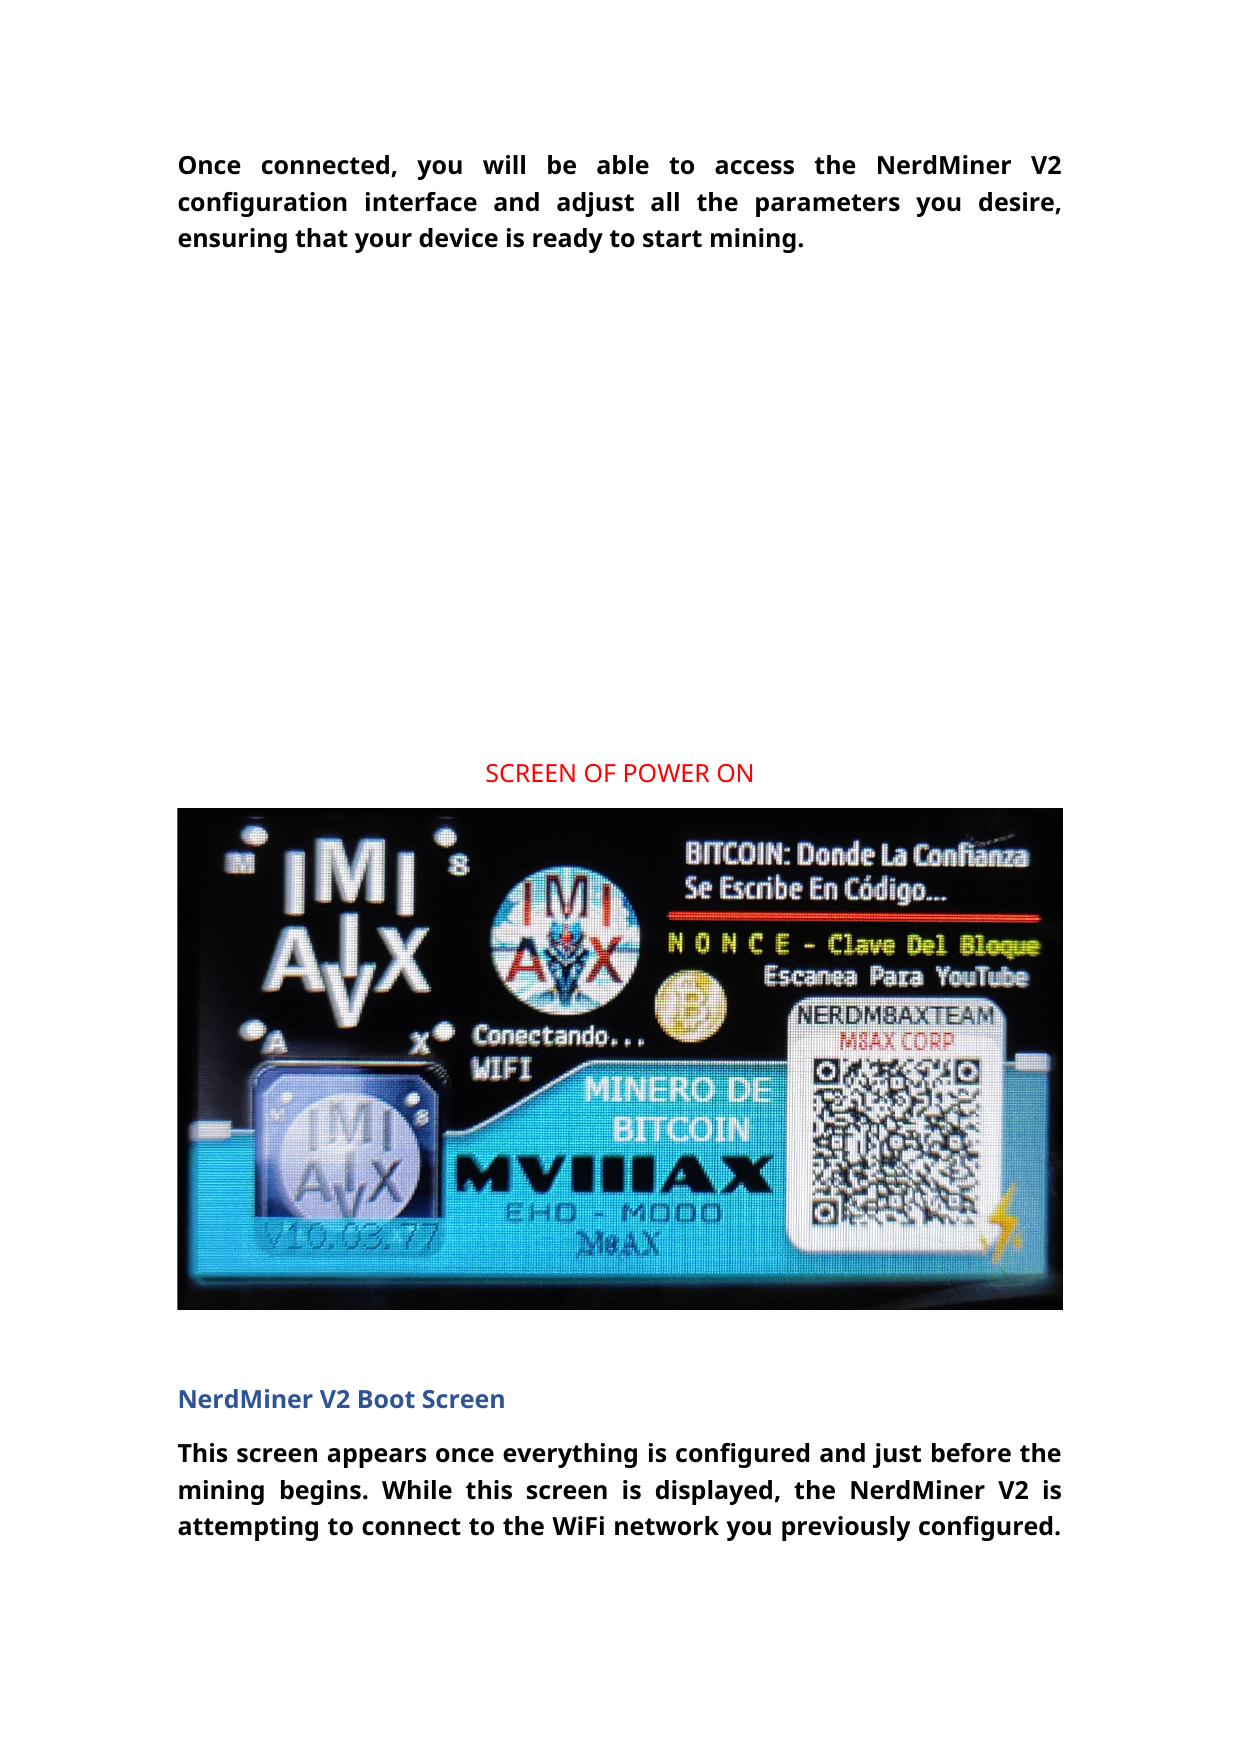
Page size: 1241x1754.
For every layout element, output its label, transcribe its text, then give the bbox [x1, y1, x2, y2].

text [177, 1436, 1063, 1543]
text Once connected, you will be able to access the NerdMiner V2 configuration interface and adjust all the parameters you desire, ensuring that your device is ready to start mining. [177, 148, 1063, 255]
text SCREEN OF POWER ON [177, 756, 1063, 789]
picture [177, 808, 1063, 1310]
text NerdMiner V2 Boot Screen [177, 1382, 1063, 1416]
